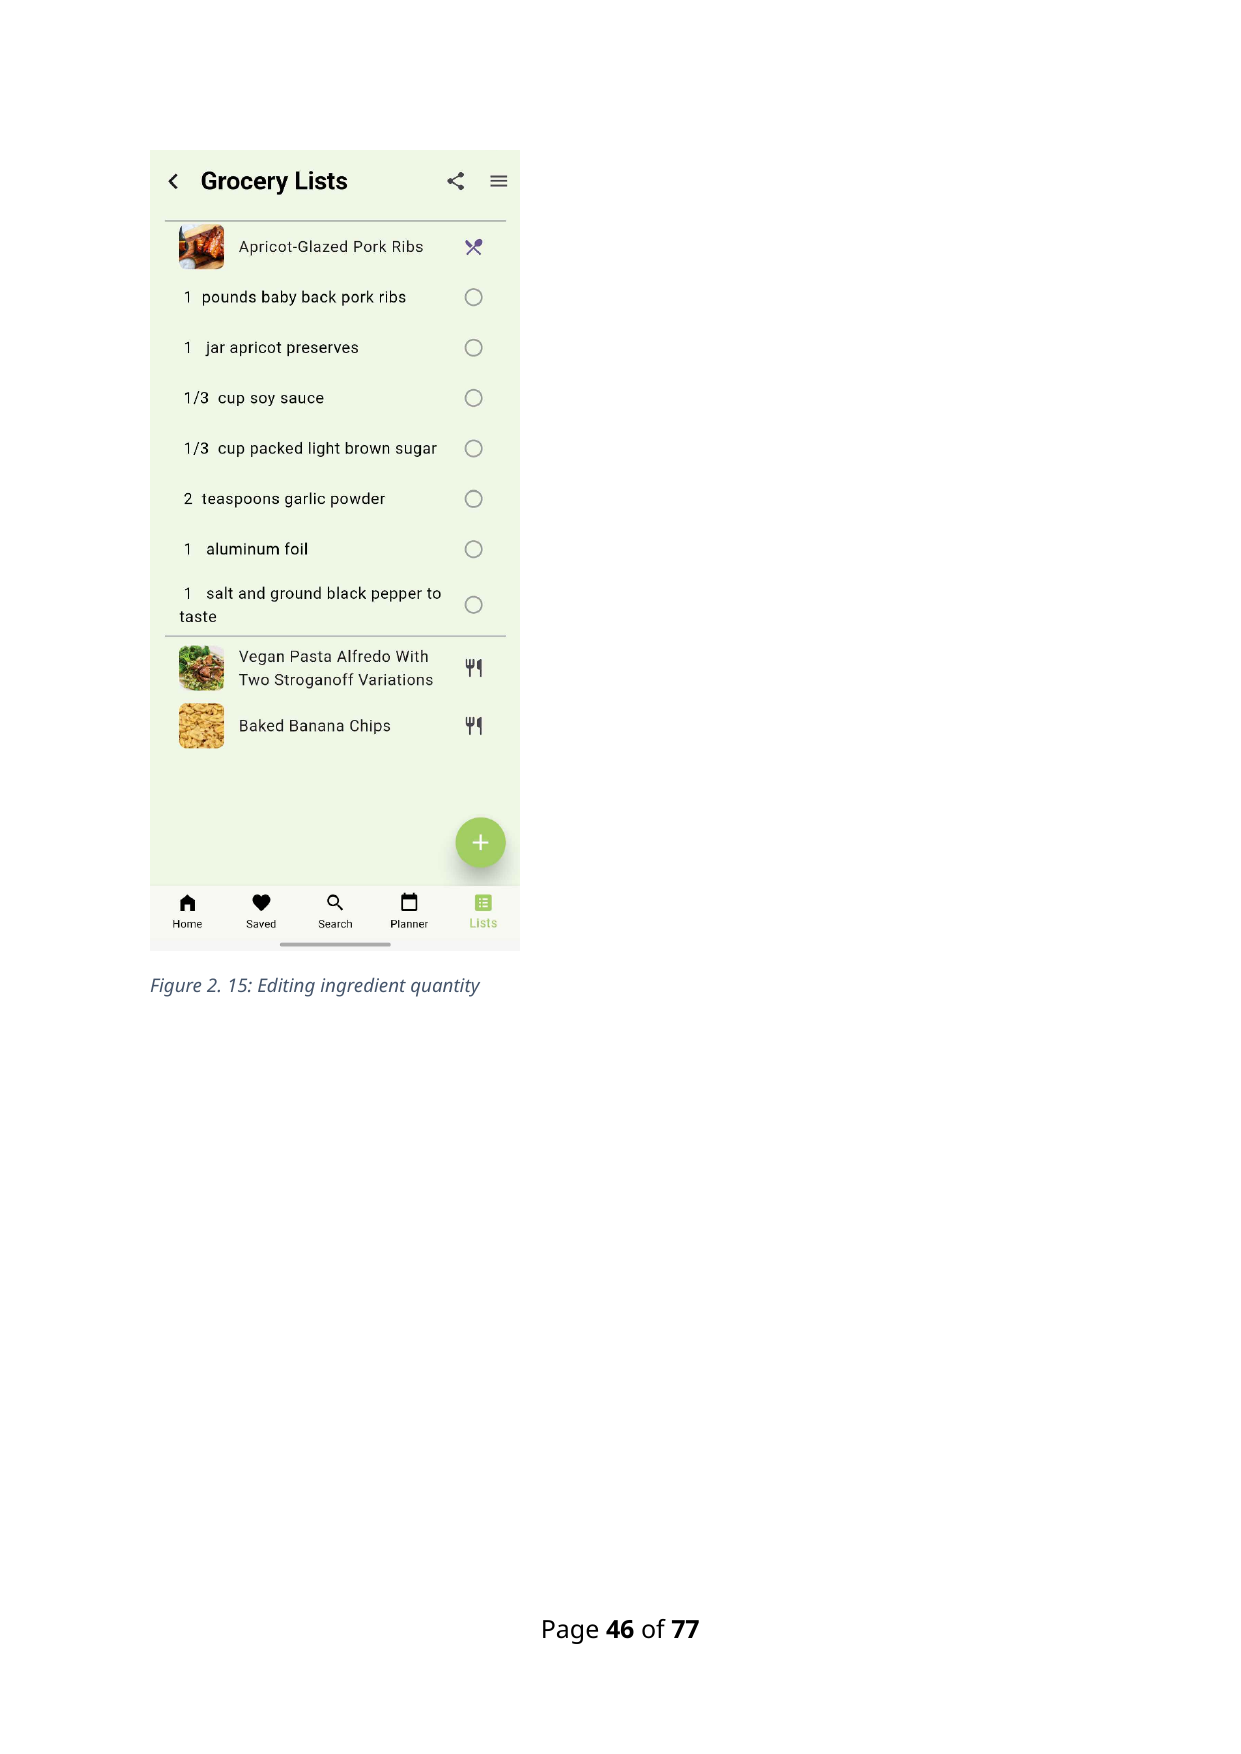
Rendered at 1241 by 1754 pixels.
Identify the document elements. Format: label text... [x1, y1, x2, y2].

text Figure 2. 15: Editing ingredient quantity [150, 972, 1090, 998]
picture [150, 150, 520, 951]
